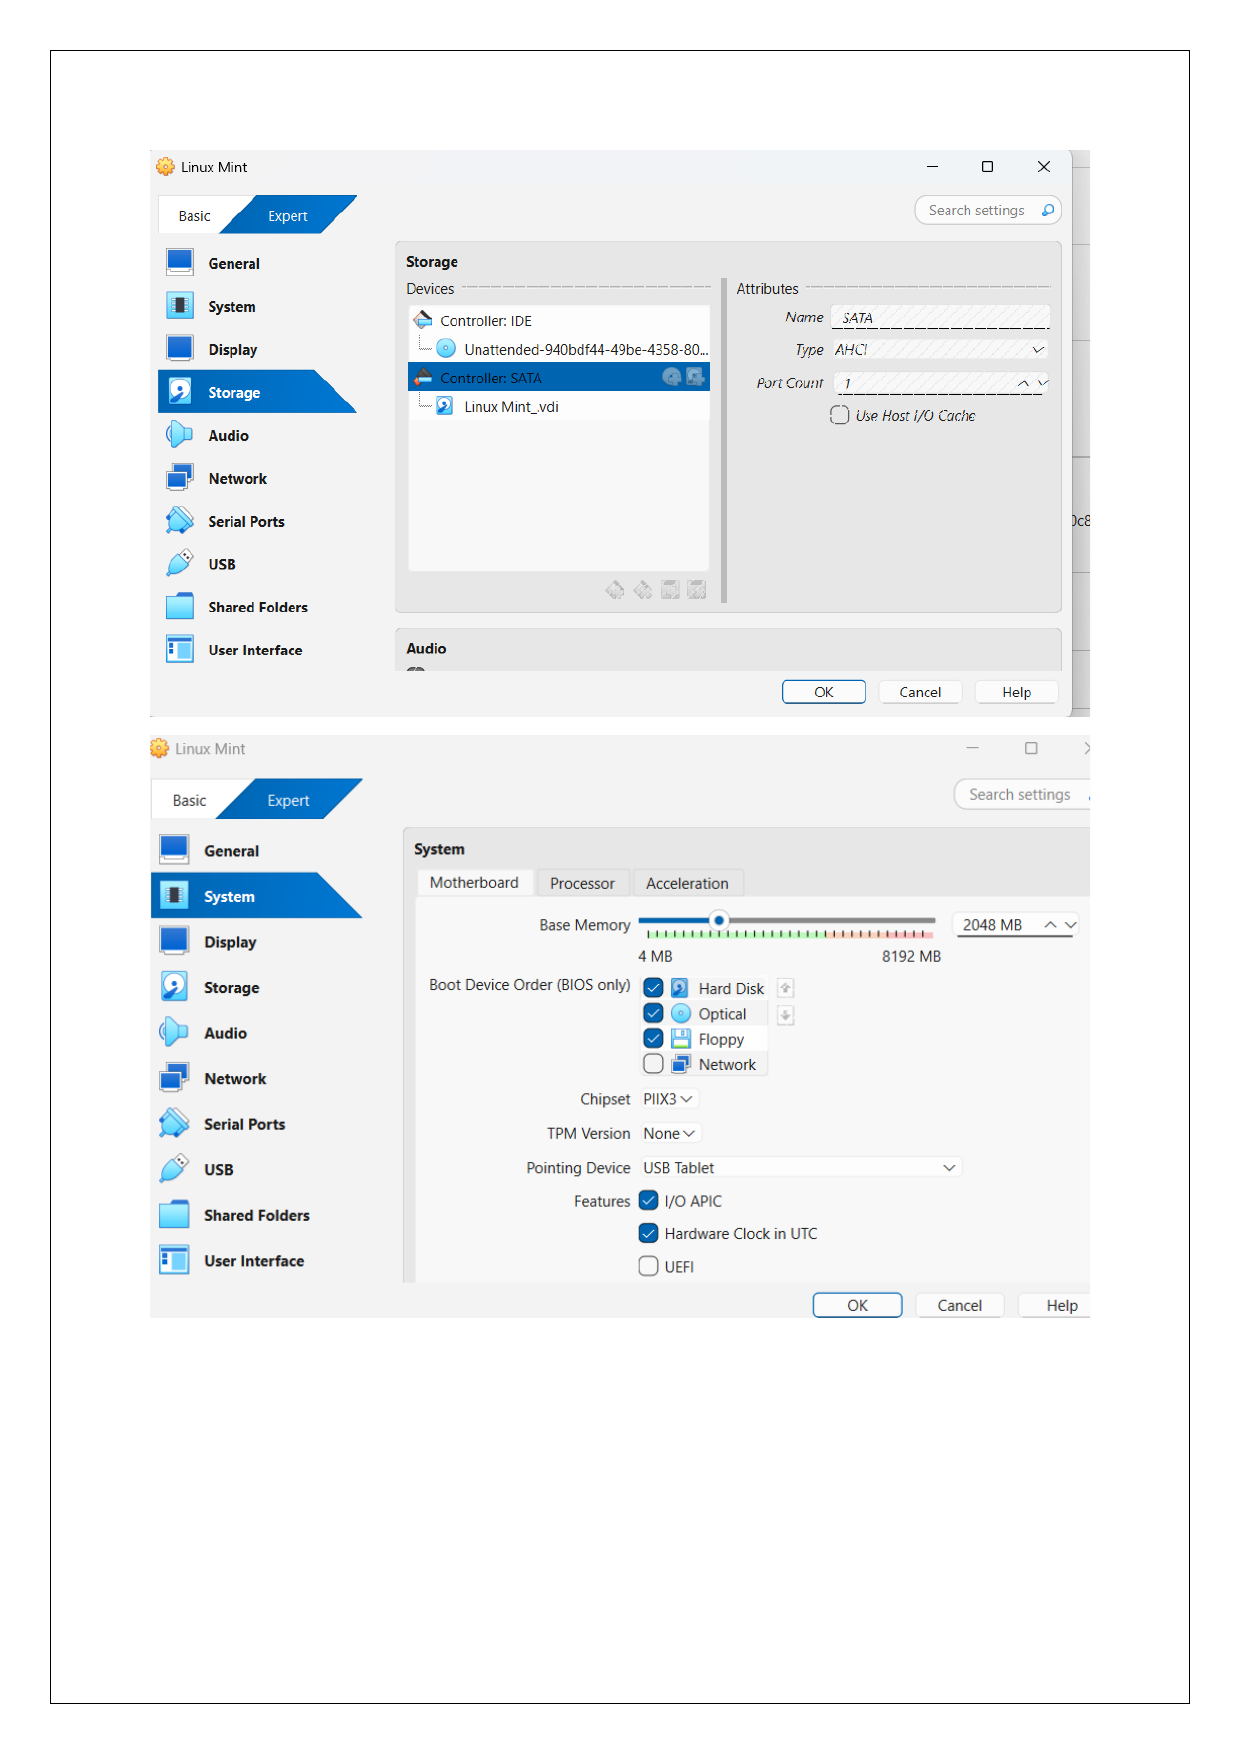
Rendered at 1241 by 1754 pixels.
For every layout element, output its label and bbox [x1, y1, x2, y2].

picture [150, 735, 1091, 1318]
picture [150, 150, 1091, 717]
